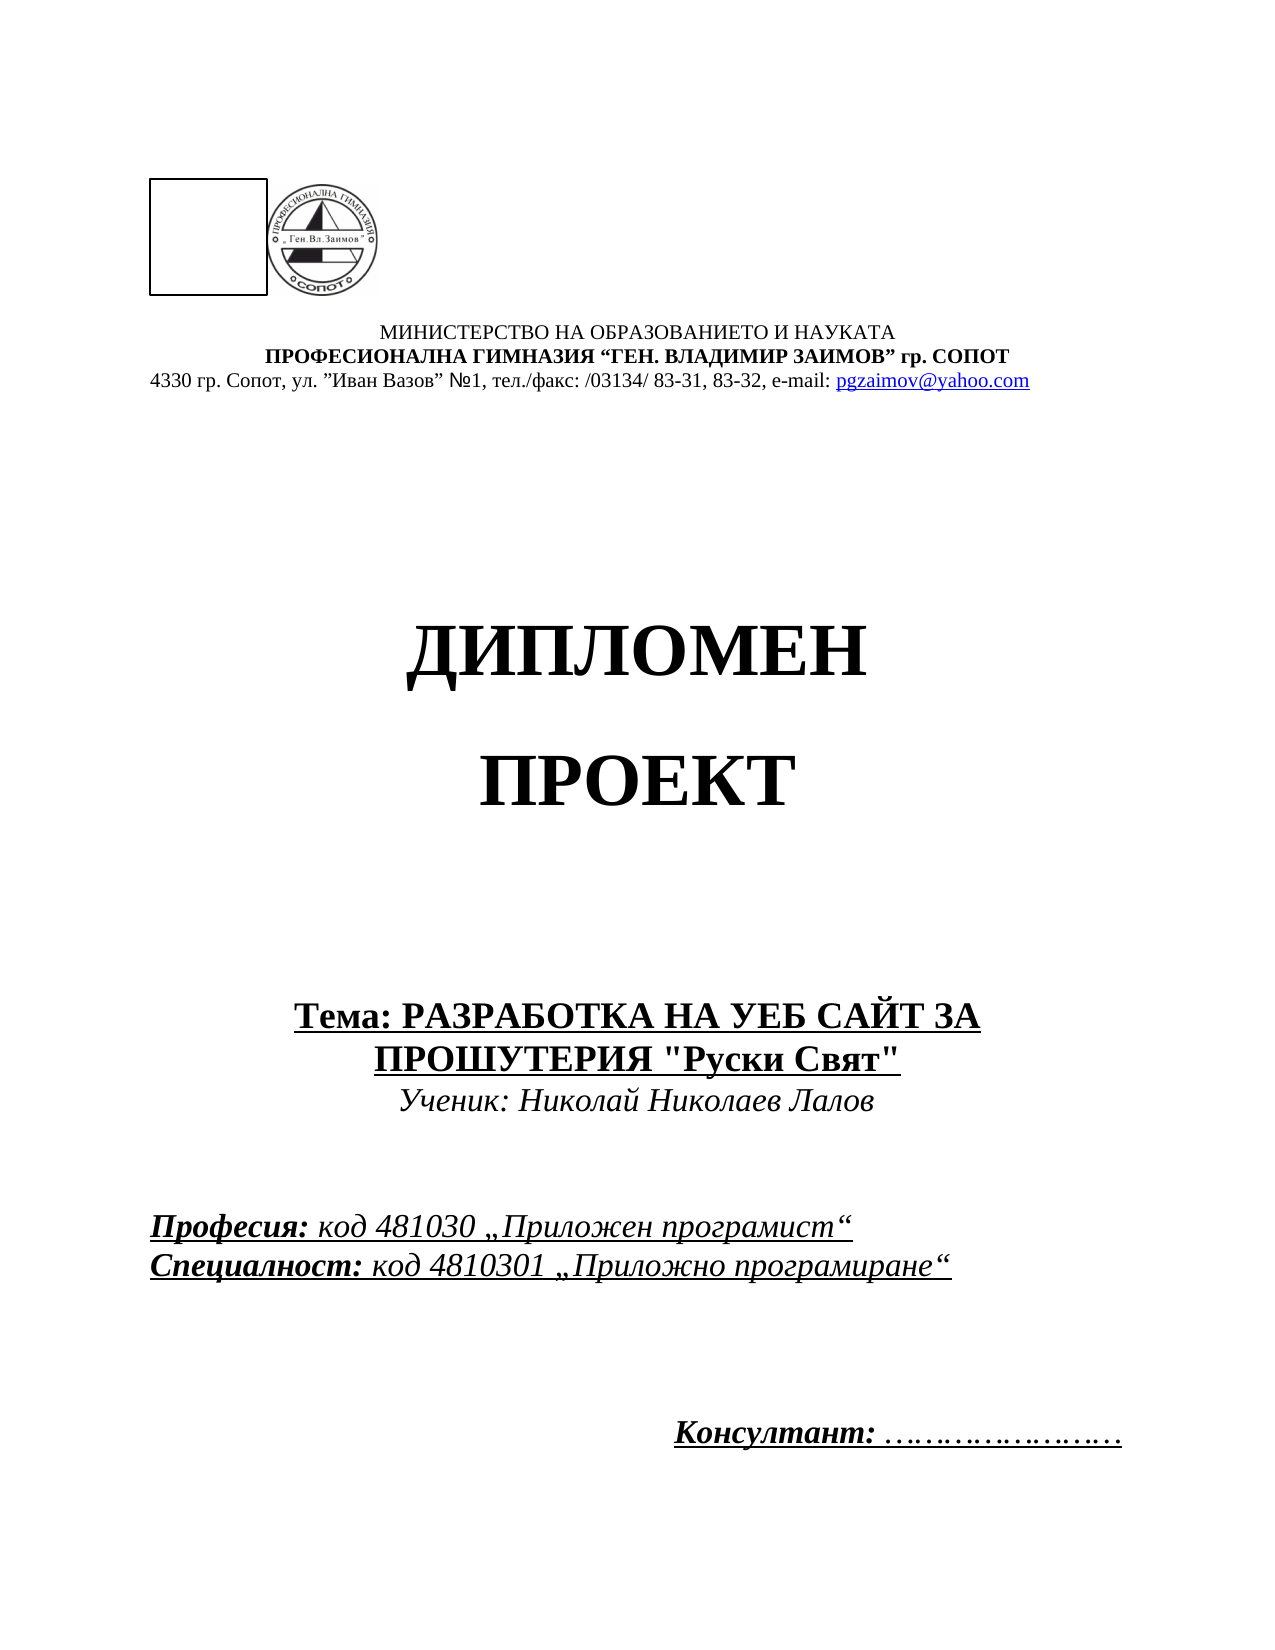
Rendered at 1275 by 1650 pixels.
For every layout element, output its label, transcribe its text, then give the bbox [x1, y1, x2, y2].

text Професия: код 481030 „Приложен програмист“ [150, 1207, 1125, 1245]
text Ученик: Николай Николаев Лалов [150, 1080, 1125, 1118]
text Специалност: код 4810301 „Приложно програмиране“ [150, 1245, 1125, 1283]
text ПРОФЕСИОНАЛНА ГИМНАЗИЯ “ГЕН. ВЛАДИМИР ЗАИМОВ” гр. СОПОТ [150, 344, 1125, 368]
text Тема: РАЗРАБОТКА НА УЕБ САЙТ ЗА ПРОШУТЕРИЯ "Руски Свят" [150, 993, 1125, 1080]
text Консултант: …………………… [150, 1413, 1125, 1451]
text МИНИСТЕРСТВО НА ОБРАЗОВАНИЕТО И НАУКАТА [150, 320, 1125, 344]
text 4330 гр. Сопот, ул. ”Иван Вазов” №1, тел./факс: /03134/ 83-31, 83-32, e-mail: pgzaimov@yahoo.com [150, 368, 1125, 392]
text ПРОЕКТ [150, 735, 1125, 821]
text ДИПЛОМЕН [150, 605, 1125, 692]
picture [268, 184, 378, 296]
